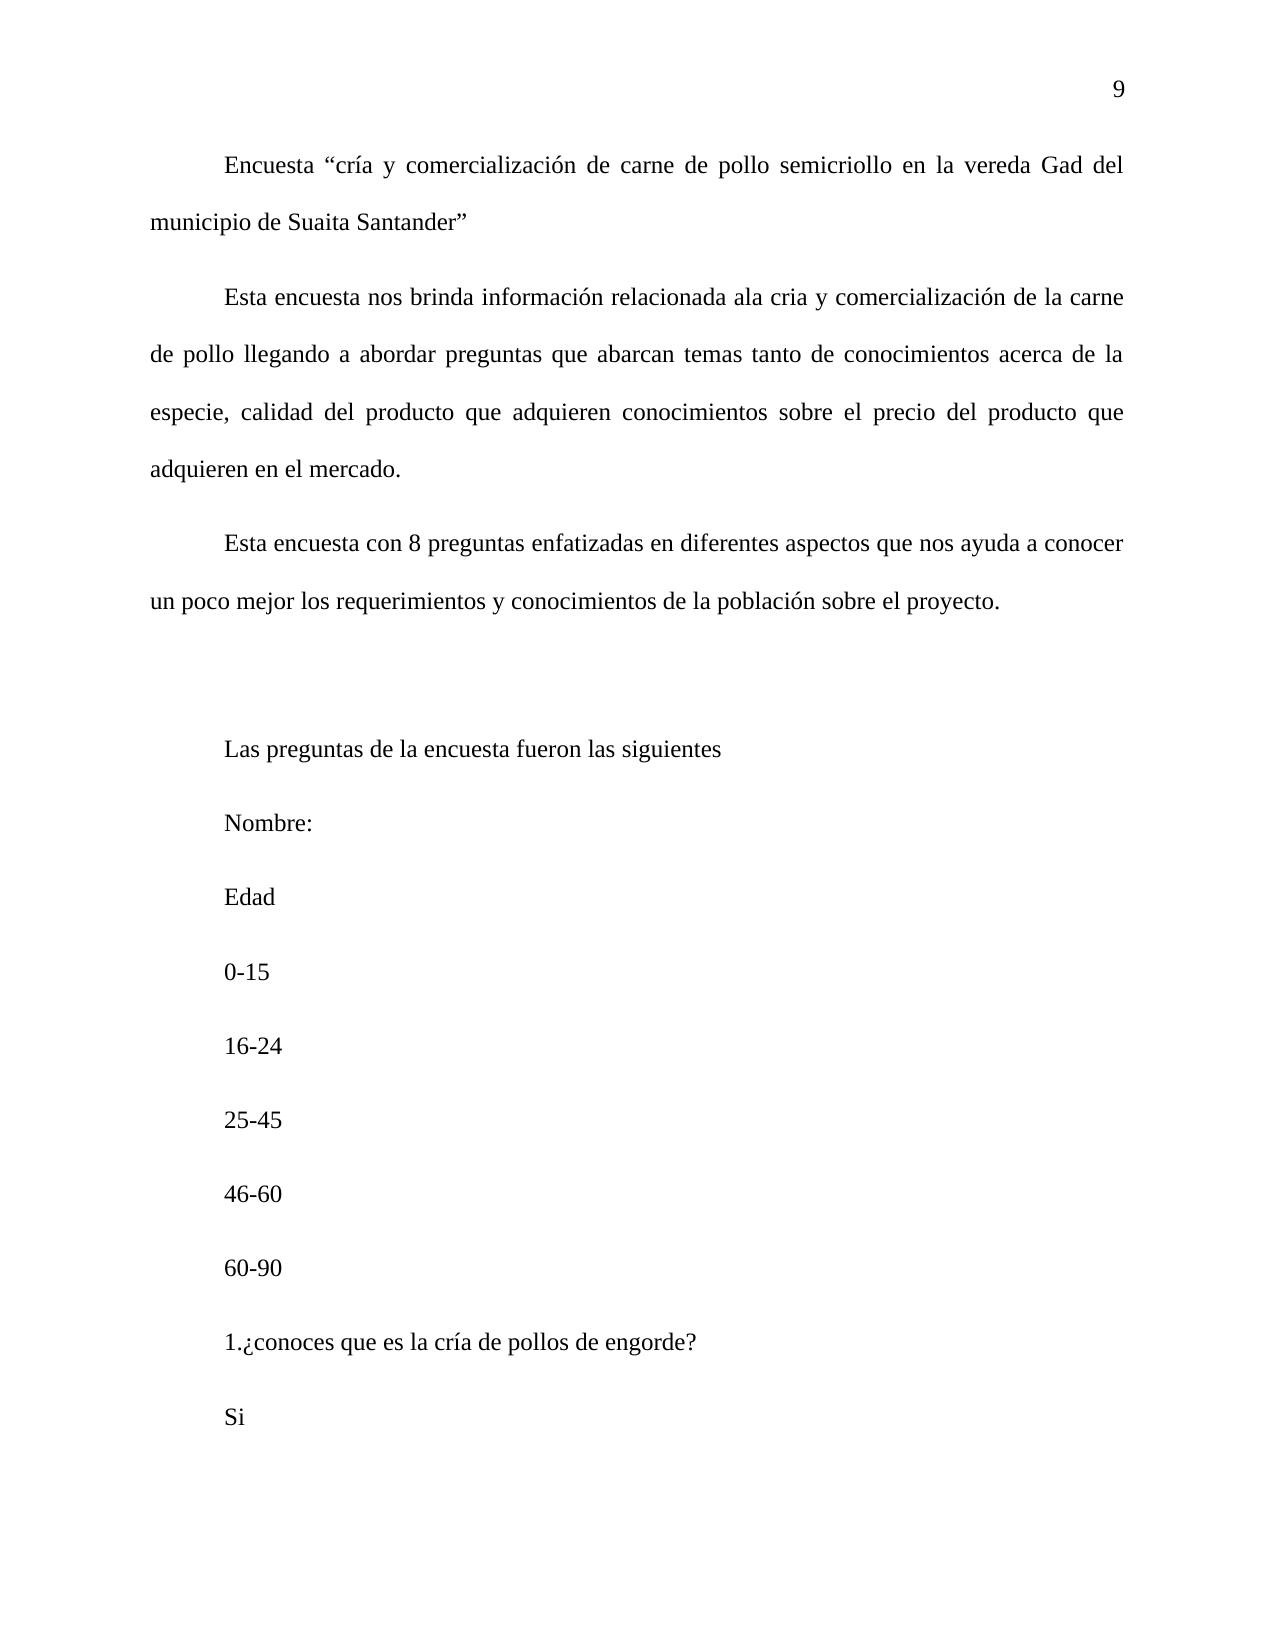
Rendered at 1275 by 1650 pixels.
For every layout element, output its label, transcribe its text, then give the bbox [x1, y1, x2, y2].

text 1.¿conoces que es la cría de pollos de engorde? [150, 1327, 1125, 1356]
text 16-24 [150, 1031, 1125, 1059]
text Esta encuesta con 8 preguntas enfatizadas en diferentes aspectos que nos ayuda a conocer un poco mejor los requerimientos y conocimientos de la población sobre el proyecto. [150, 528, 1125, 614]
text Edad [150, 882, 1125, 911]
text Nombre: [150, 808, 1125, 837]
text 46-60 [150, 1179, 1125, 1208]
text Si [150, 1402, 1125, 1430]
text 0-15 [150, 957, 1125, 985]
text 60-90 [150, 1253, 1125, 1282]
text 25-45 [150, 1105, 1125, 1134]
text Encuesta “cría y comercialización de carne de pollo semicriollo en la vereda Gad del municipio de Suaita Santander” [150, 150, 1125, 236]
text Las preguntas de la encuesta fueron las siguientes [150, 734, 1125, 763]
text Esta encuesta nos brinda información relacionada ala cria y comercialización de la carne de pollo llegando a abordar preguntas que abarcan temas tanto de conocimientos acerca de la especie, calidad del producto que adquieren conocimientos sobre el precio del producto que adquieren en el mercado. [150, 282, 1125, 483]
